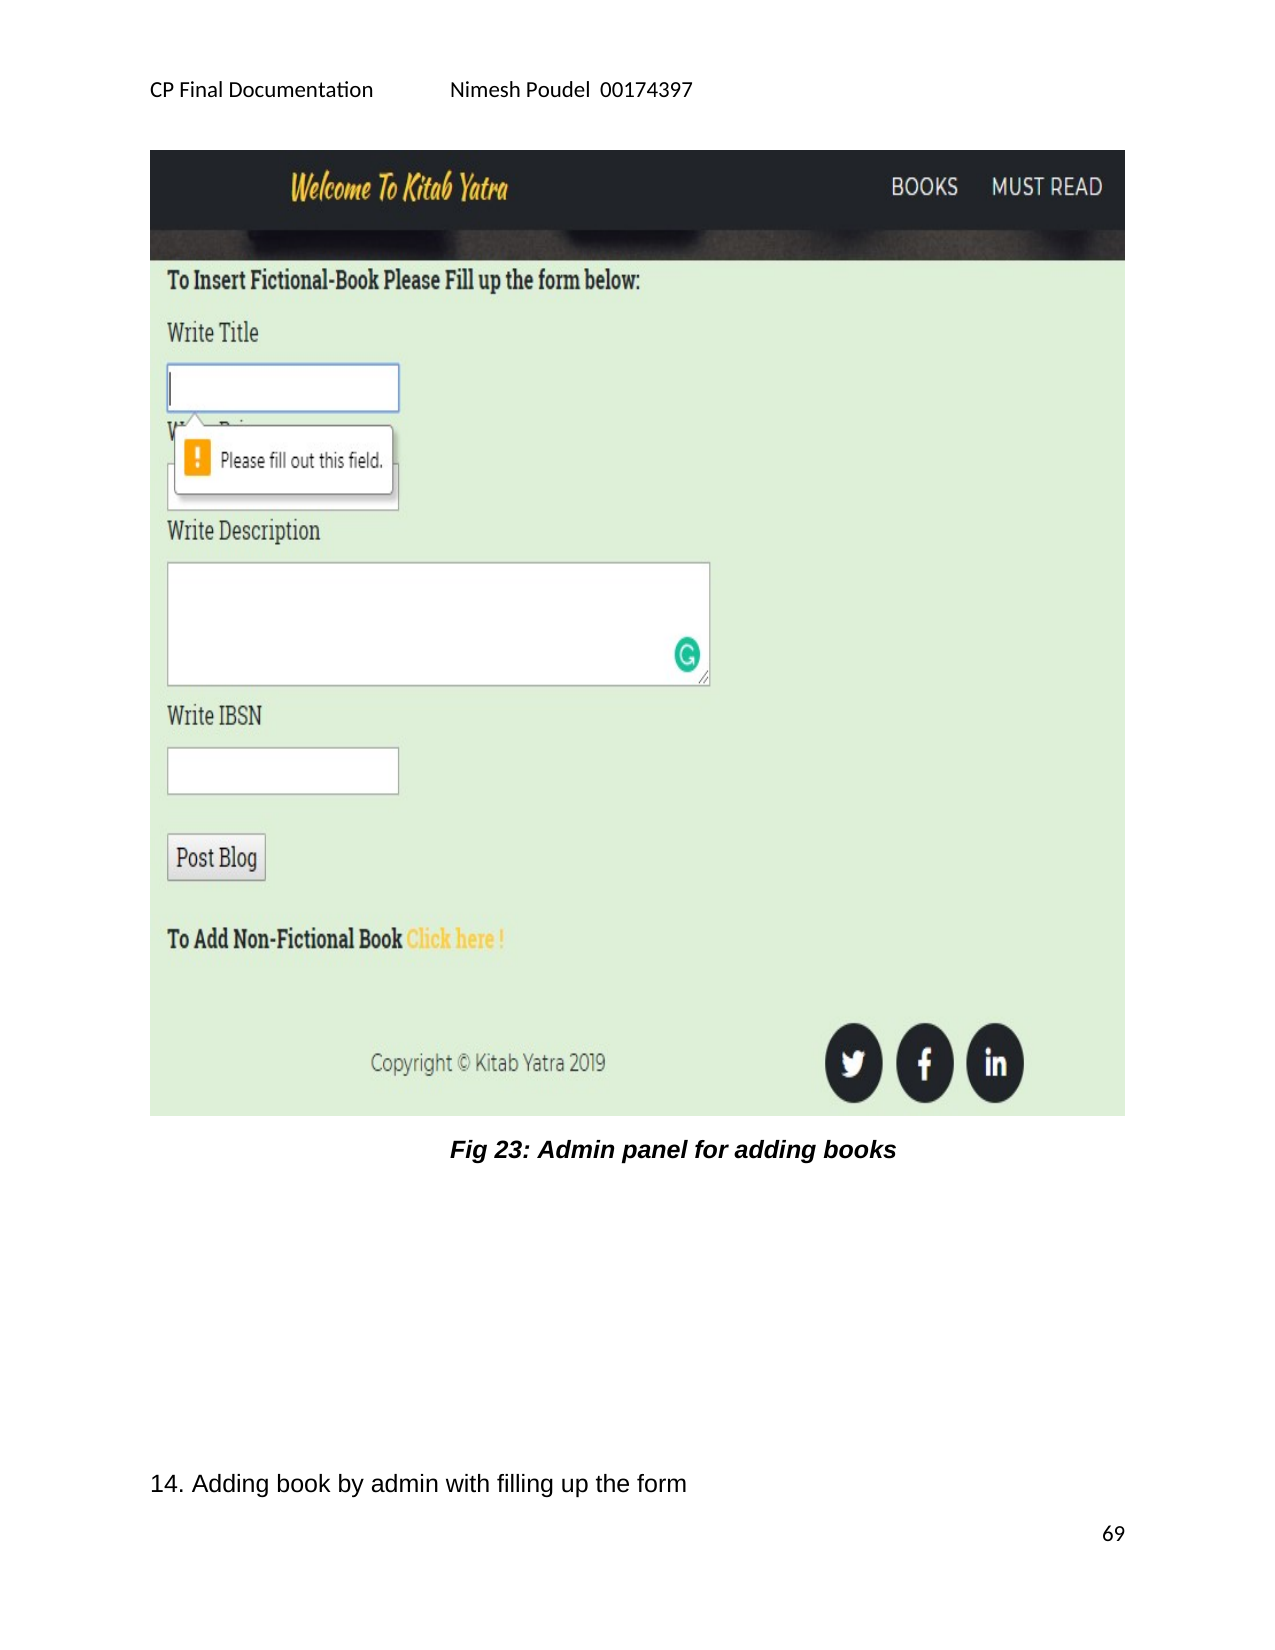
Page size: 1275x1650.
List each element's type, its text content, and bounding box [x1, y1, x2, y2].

text Fig 23: Admin panel for adding books [150, 1135, 1125, 1164]
text 14. Adding book by admin with filling up the form [150, 1469, 1125, 1498]
picture [150, 150, 1125, 1116]
